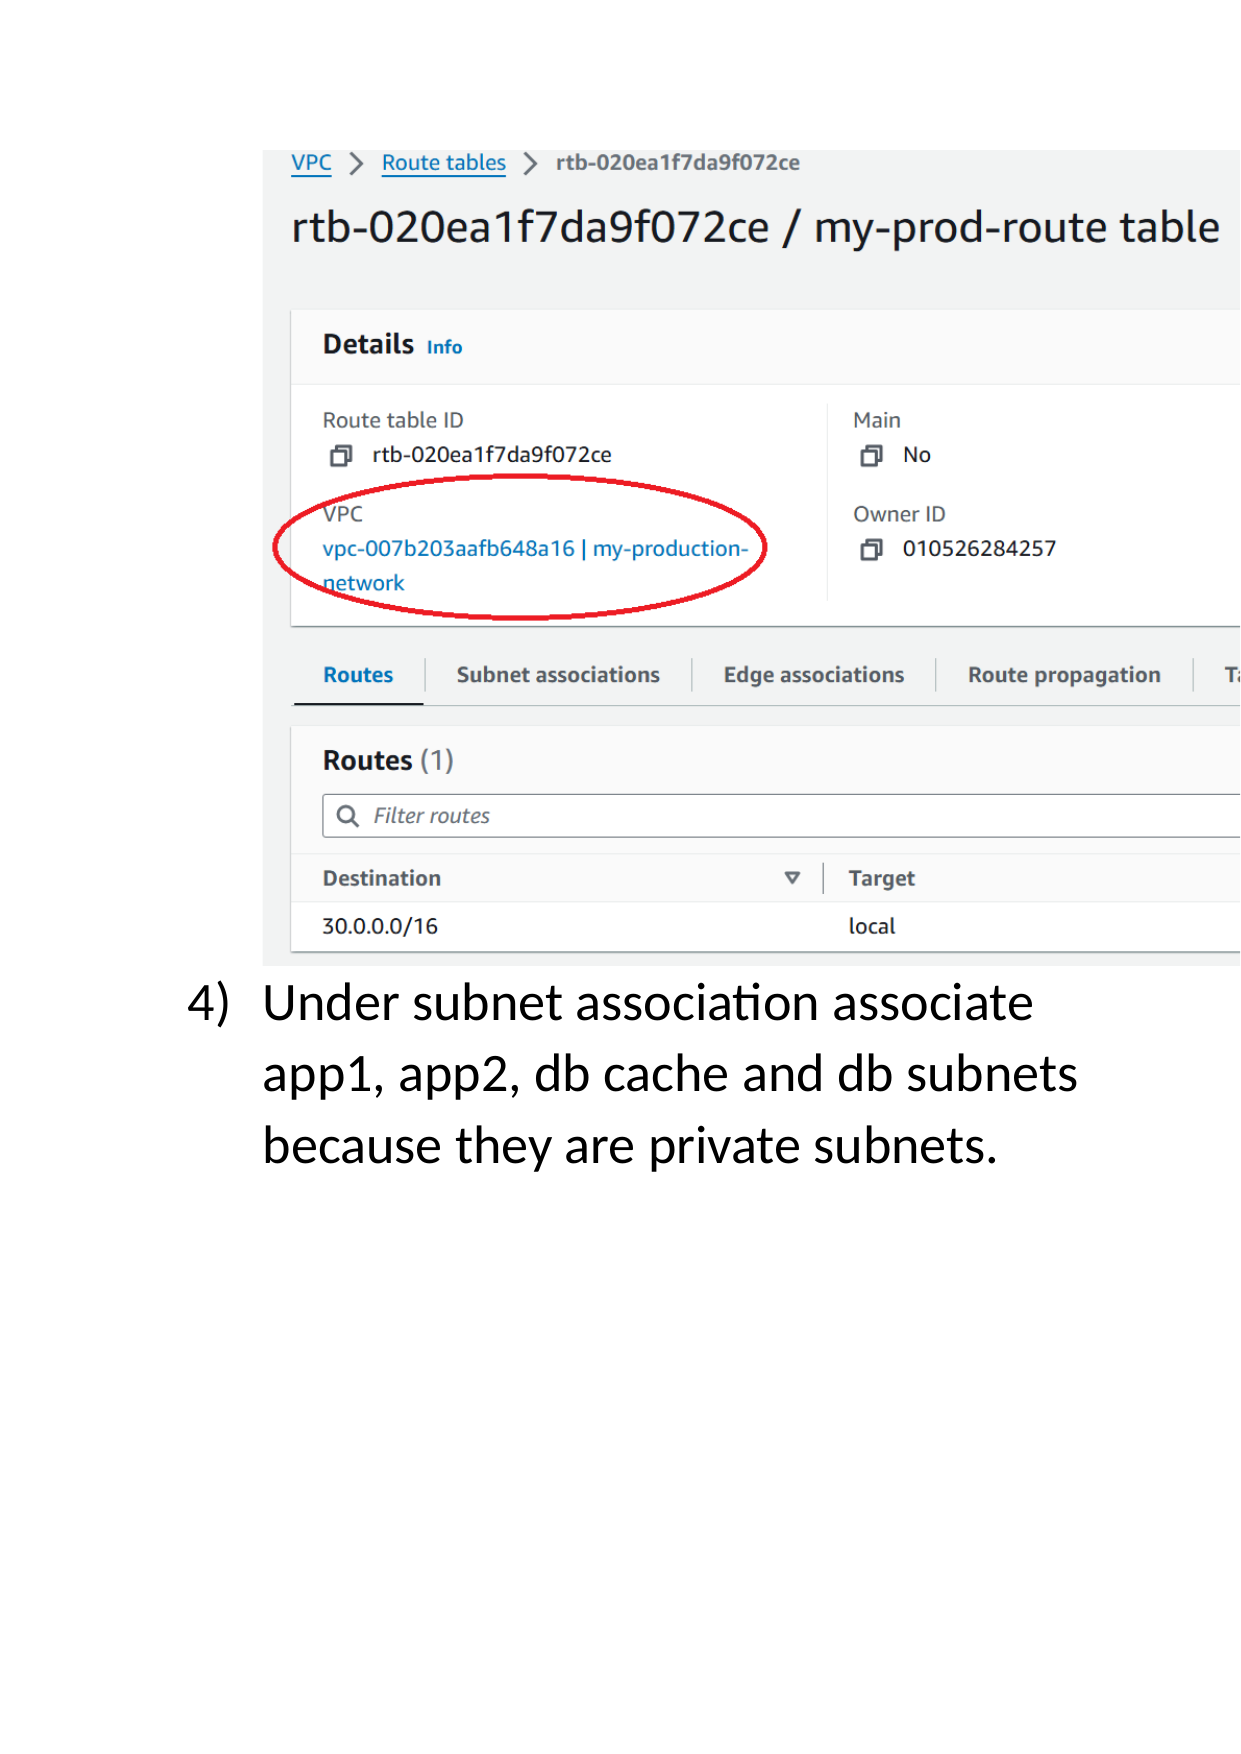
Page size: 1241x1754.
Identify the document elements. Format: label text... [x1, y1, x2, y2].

picture [262, 150, 1241, 966]
list Under subnet association associate app1, app2, db cache and db subnets because they are private subnets. [187, 968, 1090, 1177]
